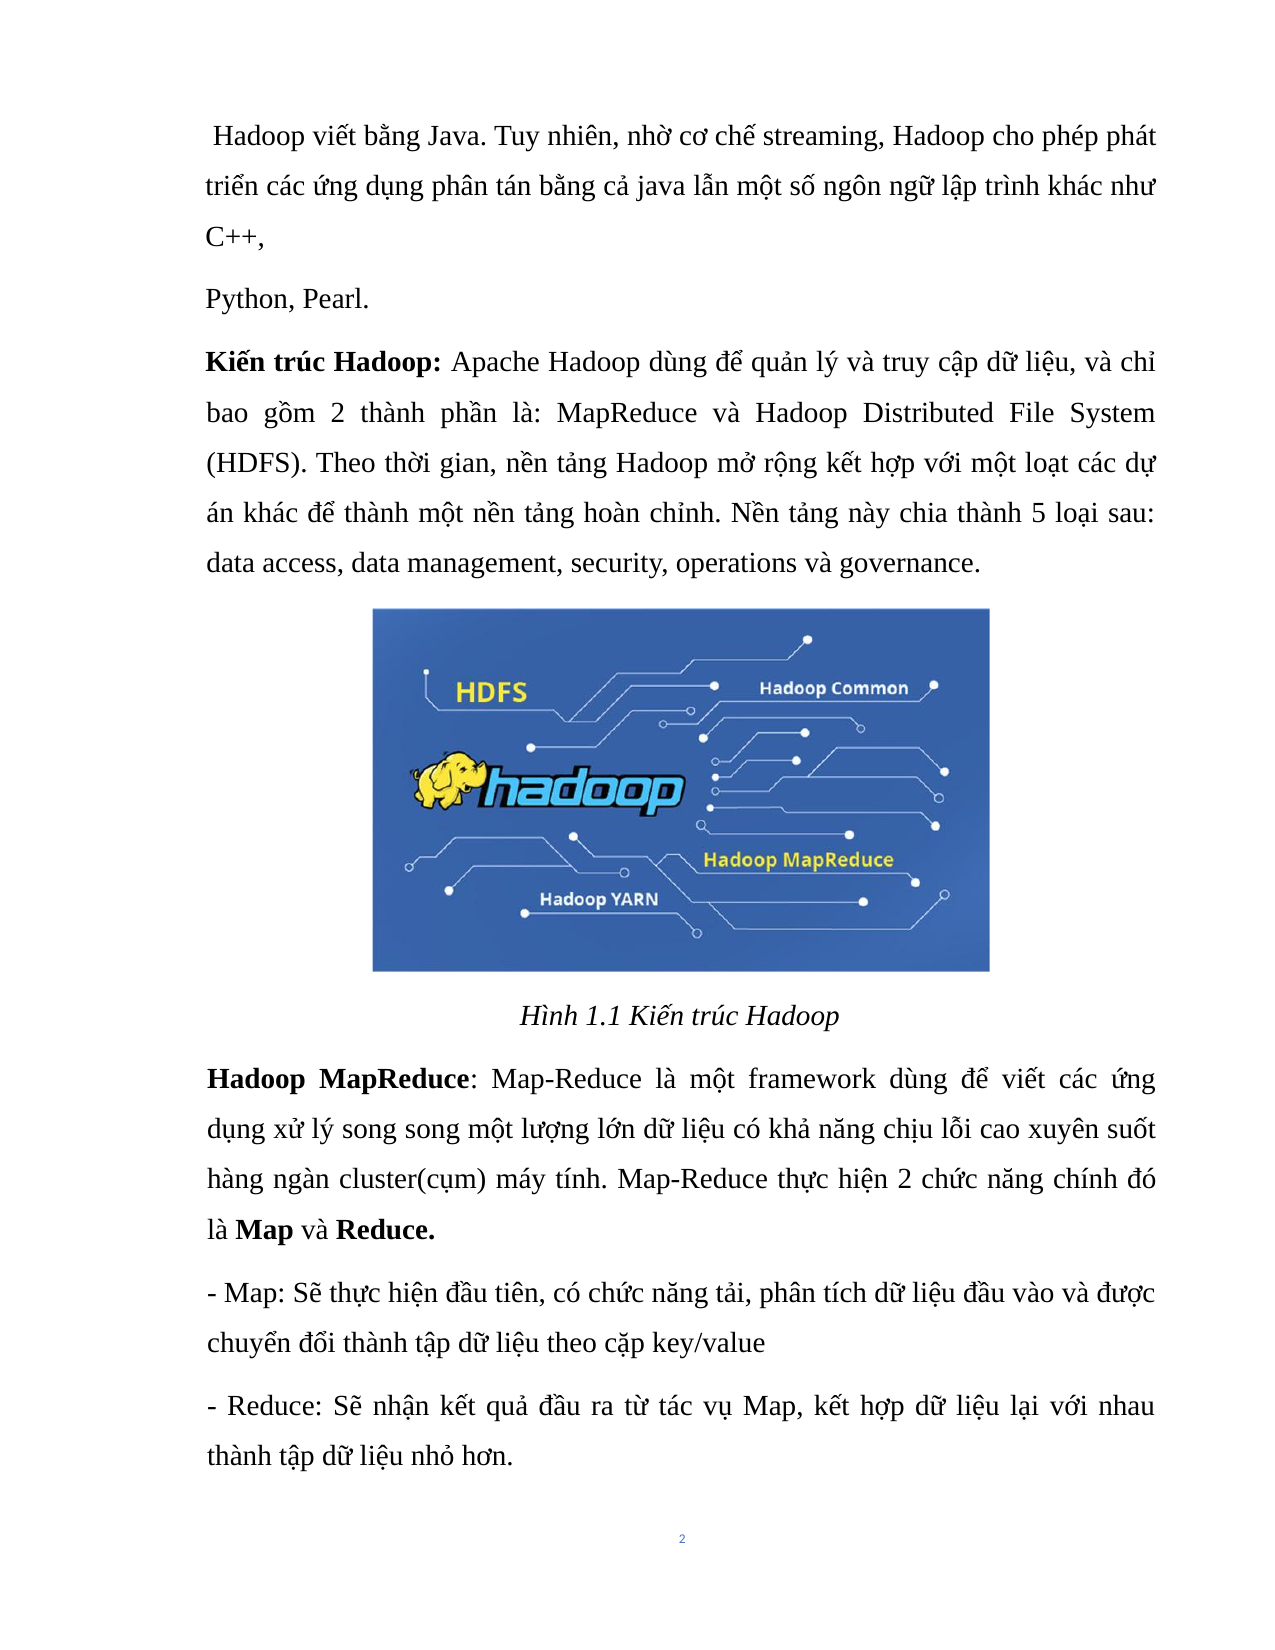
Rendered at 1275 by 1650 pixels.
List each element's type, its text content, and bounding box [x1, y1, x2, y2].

picture [372, 608, 990, 972]
text Kiến trúc Hadoop: Apache Hadoop dùng để quản lý và truy cập dữ liệu, và chỉ bao gồm 2 thành phần là: MapReduce và Hadoop Distributed File System (HDFS). Theo thời gian, nền tảng Hadoop mở rộng kết hợp với một loạt các dự án khác để thành một nền tảng hoàn chỉnh. Nền tảng này chia thành 5 loại sau: data access, data management, security, operations và governance. [205, 344, 1157, 579]
text Hình 1.1 Kiến trúc Hadoop [207, 998, 1155, 1032]
text - Map: Sẽ thực hiện đầu tiên, có chức năng tải, phân tích dữ liệu đầu vào và được chuyển đổi thành tập dữ liệu theo cặp key/value [207, 1275, 1157, 1358]
text - Reduce: Sẽ nhận kết quả đầu ra từ tác vụ Map, kết hợp dữ liệu lại với nhau thành tập dữ liệu nhỏ hơn. [207, 1388, 1157, 1472]
text Hadoop MapReduce: Map-Reduce là một framework dùng để viết các ứng dụng xử lý song song một lượng lớn dữ liệu có khả năng chịu lỗi cao xuyên suốt hàng ngàn cluster(cụm) máy tính. Map-Reduce thực hiện 2 chức năng chính đó là Map và Reduce. [207, 1061, 1157, 1245]
text Hadoop viết bằng Java. Tuy nhiên, nhờ cơ chế streaming, Hadoop cho phép phát triển các ứng dụng phân tán bằng cả java lẫn một số ngôn ngữ lập trình khác như C++, [205, 118, 1157, 252]
text Python, Pearl. [205, 282, 1157, 315]
